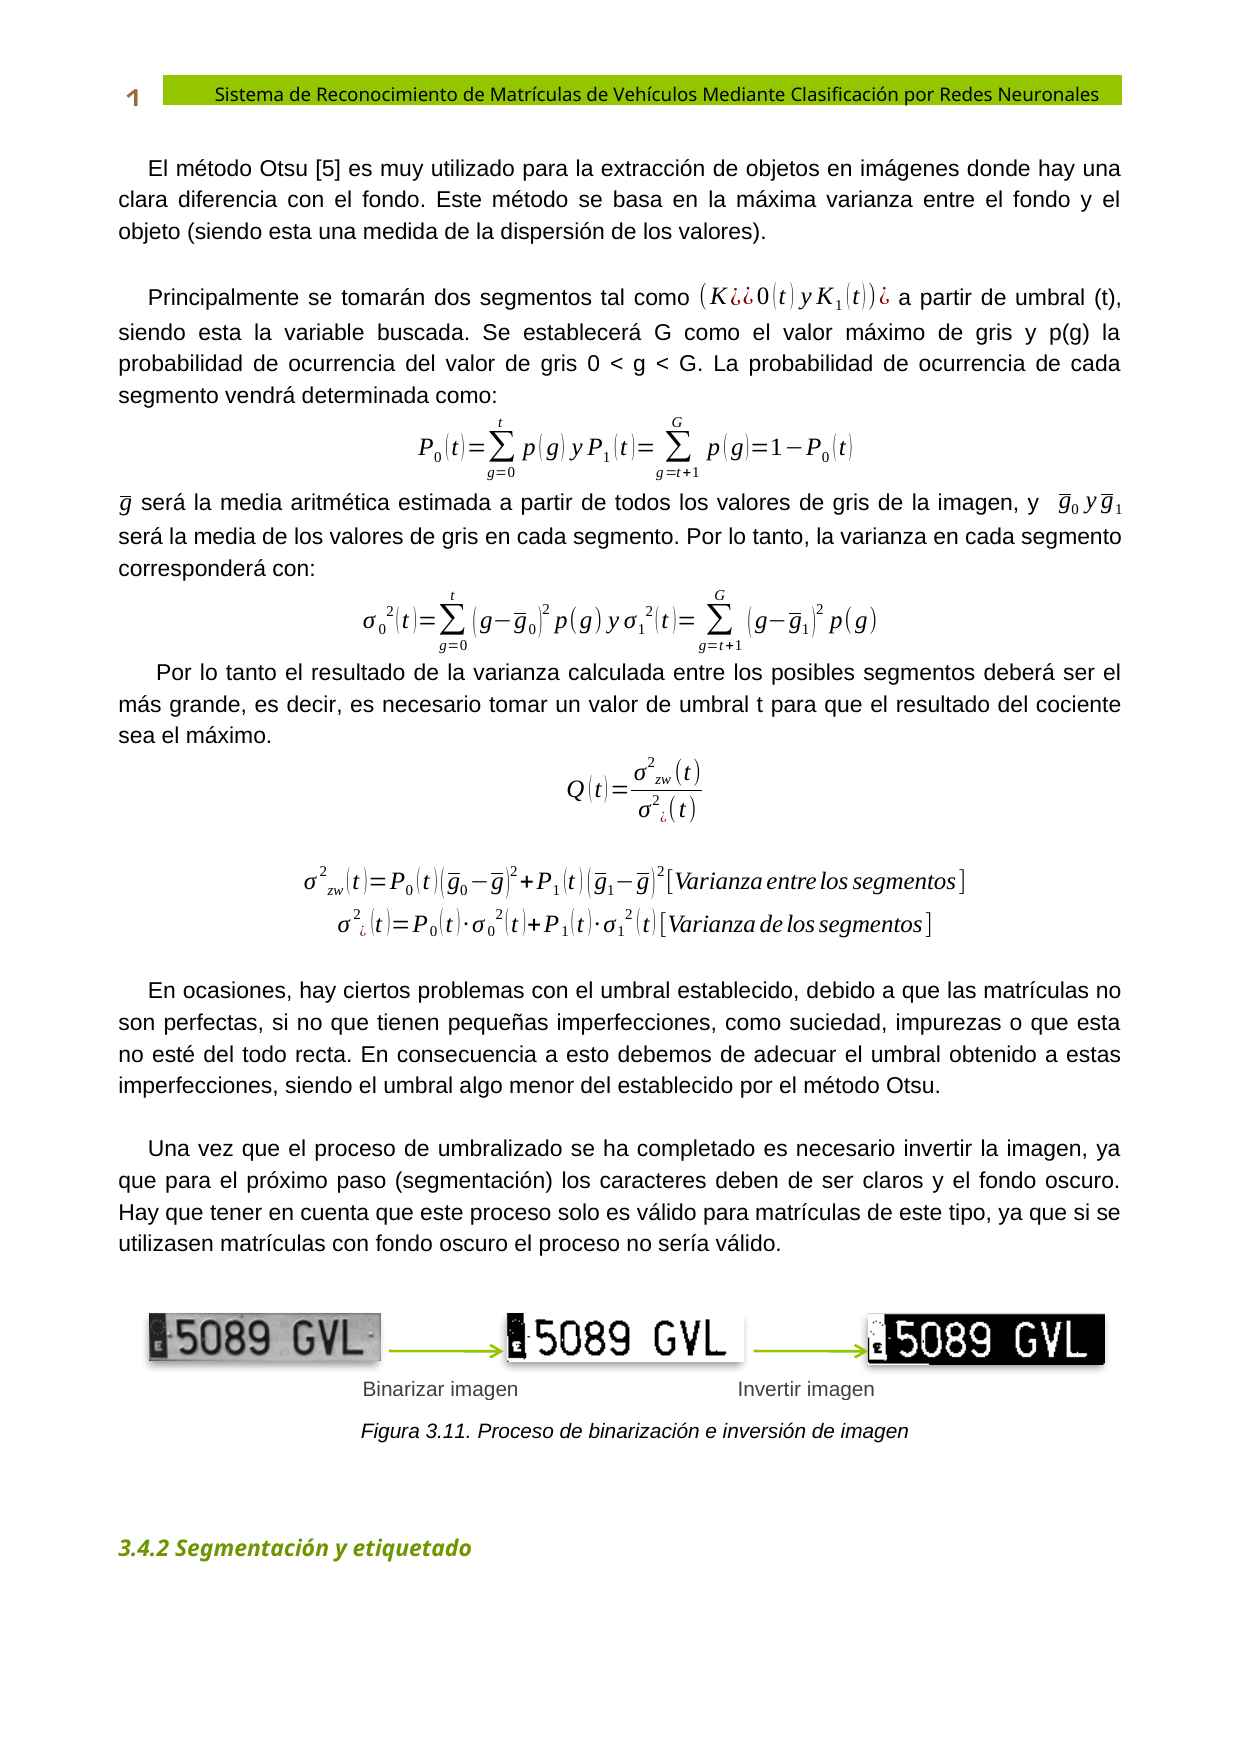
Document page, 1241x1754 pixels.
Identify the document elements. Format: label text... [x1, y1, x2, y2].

subtitle 3.4.2 Segmentación y etiquetado [118, 1532, 1122, 1563]
text será la media aritmética estimada a partir de todos los valores de gris de la imagen, y será la media de los valores de gris en cada segmento. Por lo tanto, la varianza en cada segmento corresponderá con: [118, 486, 1122, 581]
picture [868, 1313, 1105, 1365]
picture [149, 1313, 381, 1361]
text El método Otsu [5] es muy utilizado para la extracción de objetos en imágenes donde hay una clara diferencia con el fondo. Este método se basa en la máxima varianza entre el fondo y el objeto (siendo esta una medida de la dispersión de los valores). [118, 154, 1122, 244]
text En ocasiones, hay ciertos problemas con el umbral establecido, debido a que las matrículas no son perfectas, si no que tienen pequeñas imperfecciones, como suciedad, impurezas o que esta no esté del todo recta. En consecuencia a esto debemos de adecuar el umbral obtenido a estas imperfecciones, siendo el umbral algo menor del establecido por el método Otsu. [118, 977, 1122, 1098]
text Principalmente se tomarán dos segmentos tal como a partir de umbral (t), siendo esta la variable buscada. Se establecerá G como el valor máximo de gris y p(g) la probabilidad de ocurrencia del valor de gris 0 < g < G. La probabilidad de ocurrencia de cada segmento vendrá determinada como: [118, 281, 1122, 408]
text Figura 3.11. Proceso de binarización e inversión de imagen [118, 1419, 1122, 1443]
text Una vez que el proceso de umbralizado se ha completado es necesario invertir la imagen, ya que para el próximo paso (segmentación) los caracteres deben de ser claros y el fondo oscuro. Hay que tener en cuenta que este proceso solo es válido para matrículas de este tipo, ya que si se utilizasen matrículas con fondo oscuro el proceso no sería válido. [118, 1135, 1122, 1256]
picture [506, 1313, 744, 1362]
text Por lo tanto el resultado de la varianza calculada entre los posibles segmentos deberá ser el más grande, es decir, es necesario tomar un valor de umbral t para que el resultado del cociente sea el máximo. [118, 659, 1122, 748]
